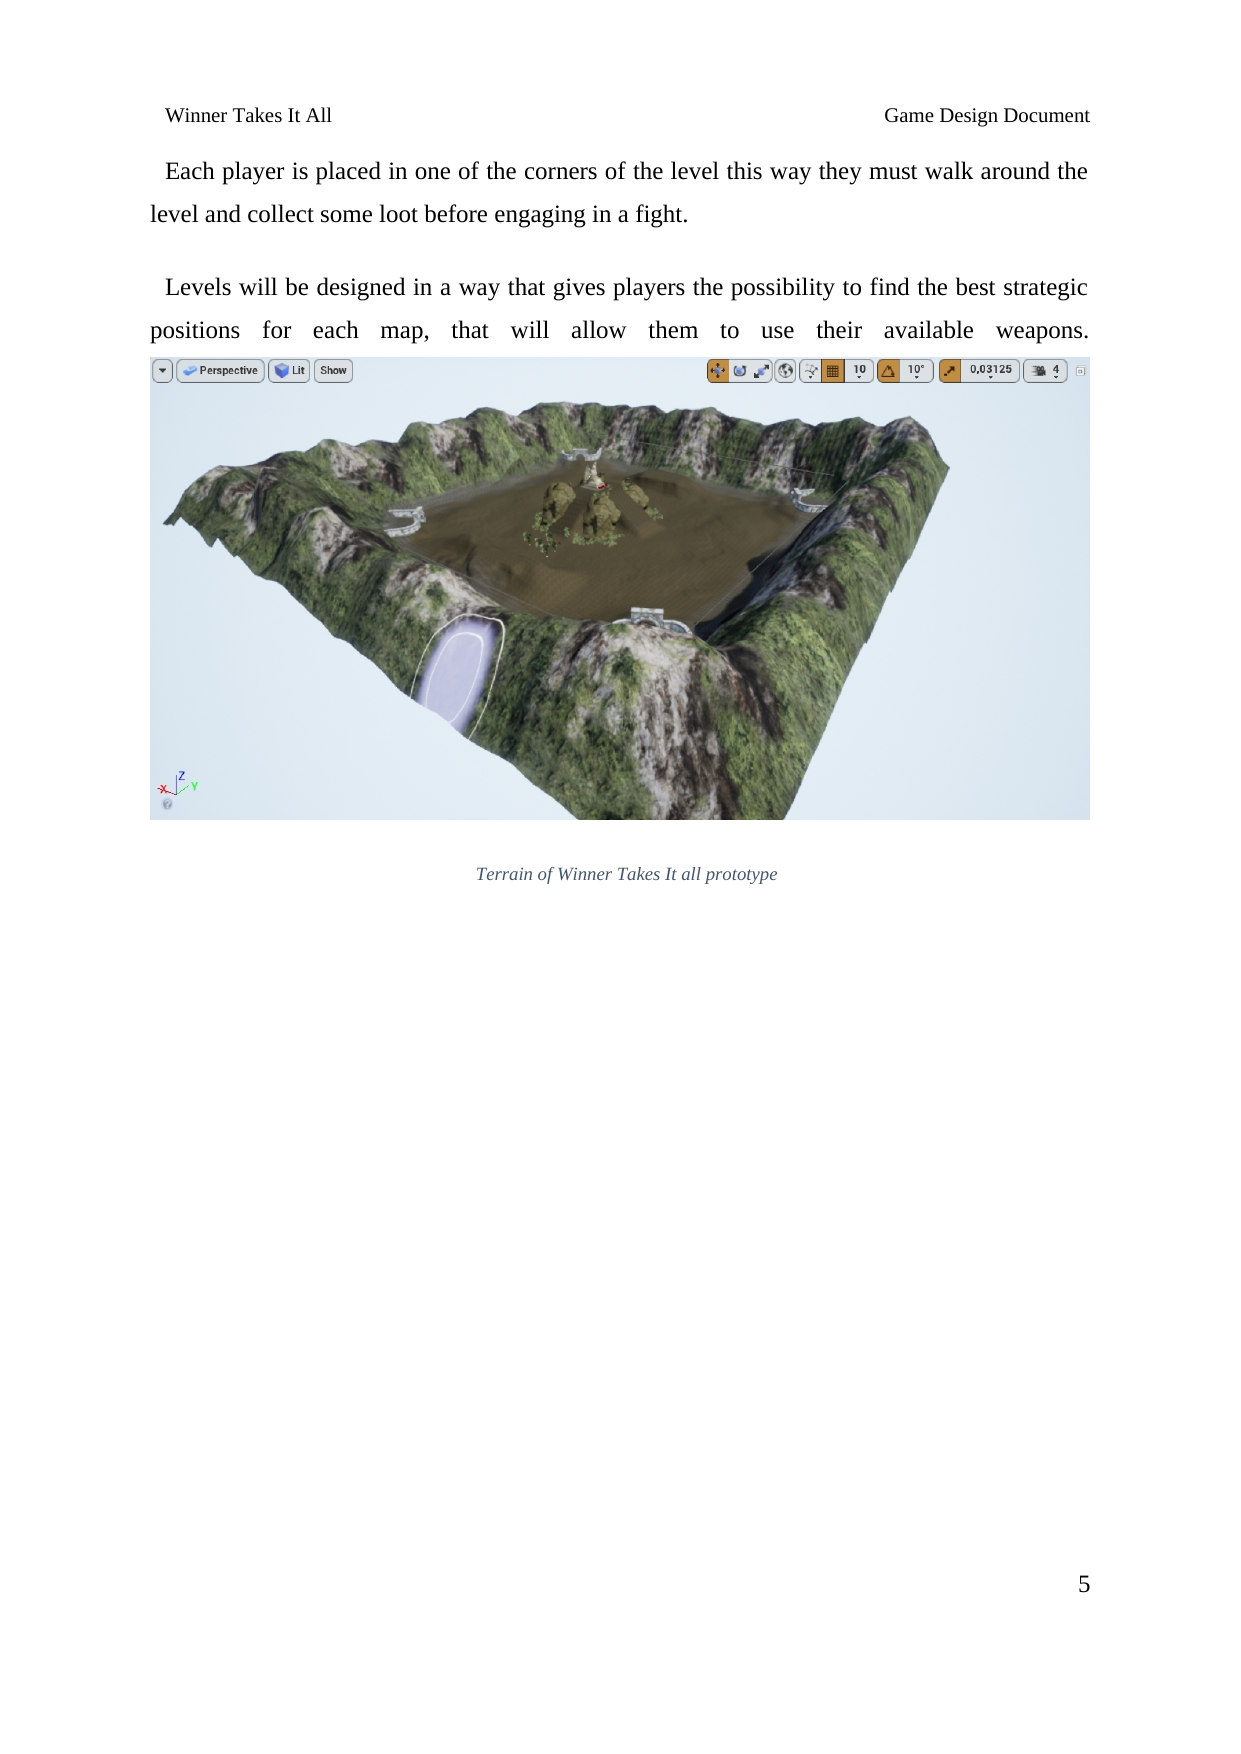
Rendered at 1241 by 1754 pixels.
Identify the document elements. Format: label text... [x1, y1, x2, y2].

text Levels will be designed in a way that gives players the possibility to find the best strategic positions for each map, that will allow them to use their available weapons. [150, 272, 1090, 357]
text Each player is placed in one of the corners of the level this way they must walk around the level and collect some loot before engaging in a fight. [150, 156, 1090, 228]
text Terrain of Winner Takes It all prototype [150, 863, 1090, 884]
picture [150, 357, 1091, 820]
